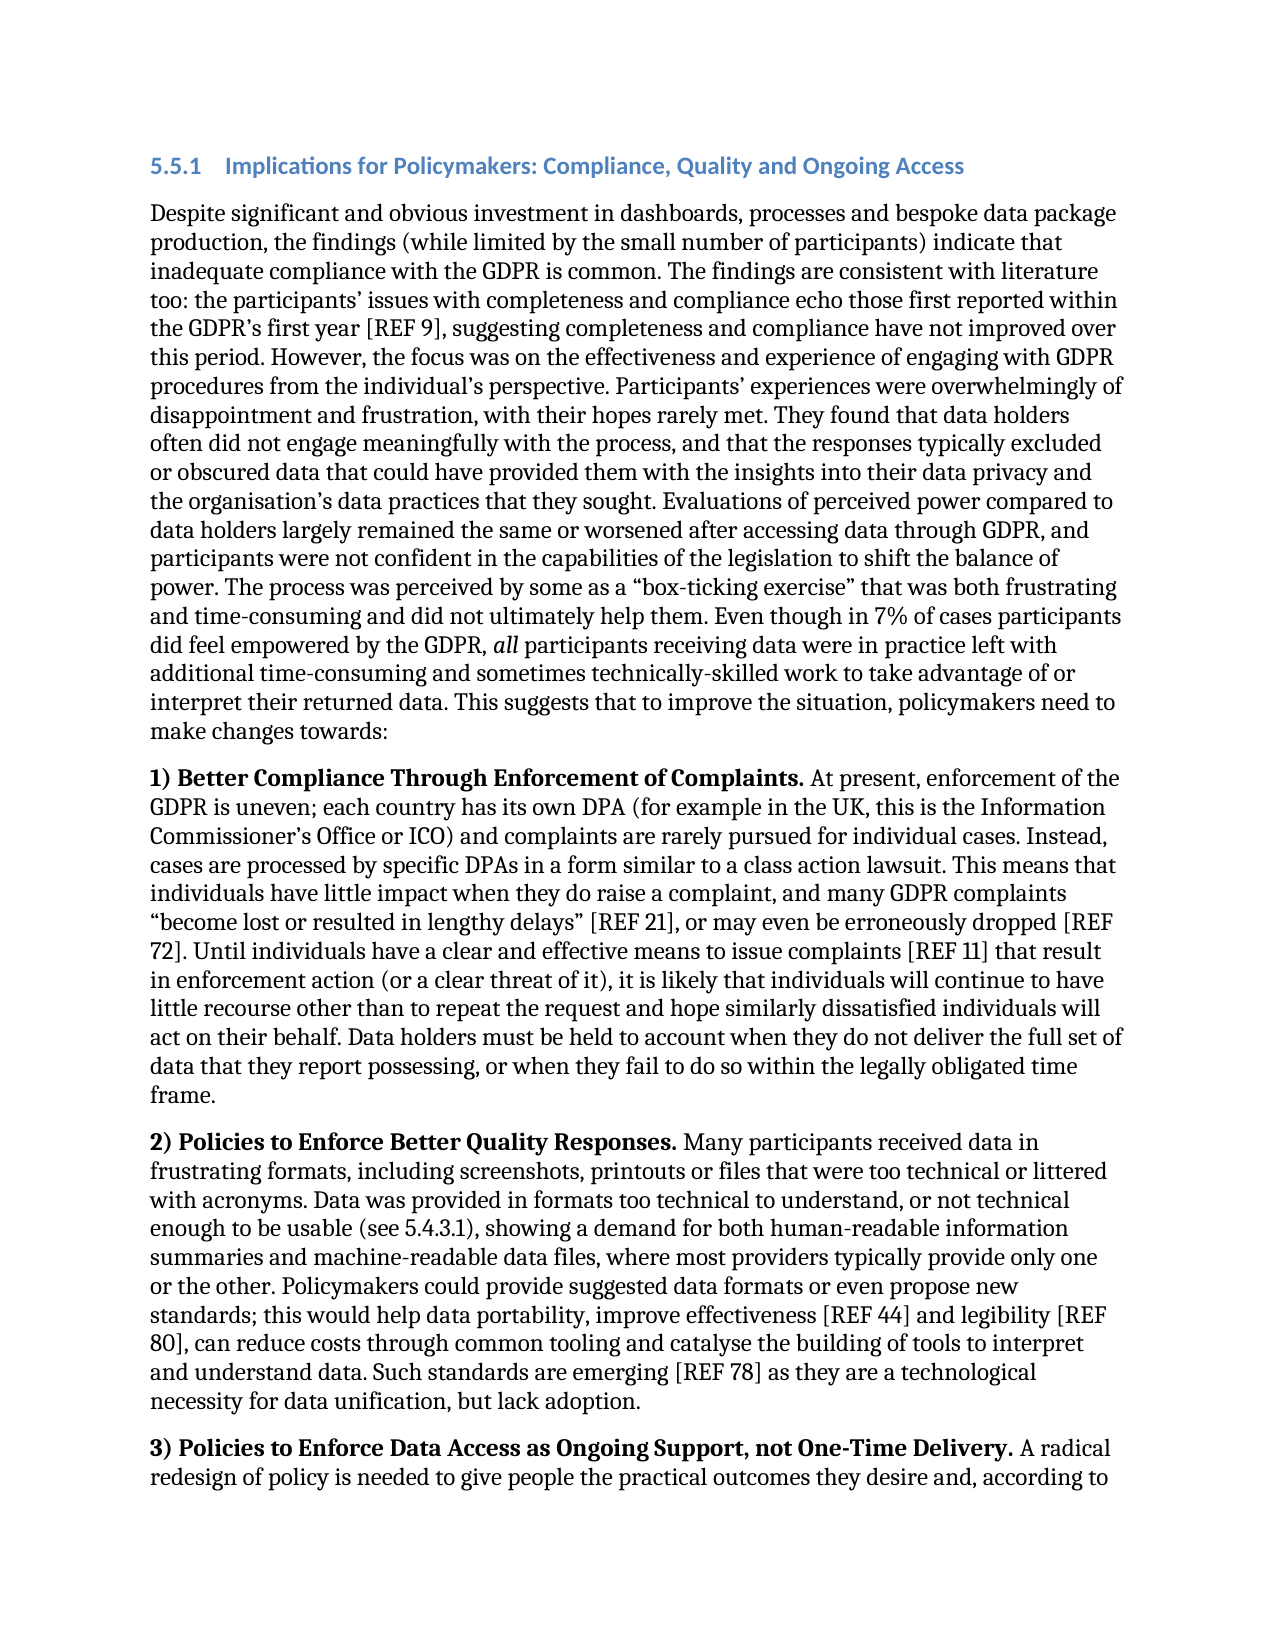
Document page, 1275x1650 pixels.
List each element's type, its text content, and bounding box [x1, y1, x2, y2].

text 1) Better Compliance Through Enforcement of Complaints. At present, enforcement of the GDPR is uneven; each country has its own DPA (for example in the UK, this is the Information Commissioner’s Office or ICO) and complaints are rarely pursued for individual cases. Instead, cases are processed by specific DPAs in a form similar to a class action lawsuit. This means that individuals have little impact when they do raise a complaint, and many GDPR complaints “become lost or resulted in lengthy delays” [REF 21], or may even be erroneously dropped [REF 72]. Until individuals have a clear and effective means to issue complaints [REF 11] that result in enforcement action (or a clear threat of it), it is likely that individuals will continue to have little recourse other than to repeat the request and hope similarly dissatisfied individuals will act on their behalf. Data holders must be held to account when they do not deliver the full set of data that they report possessing, or when they fail to do so within the legally obligated time frame. [150, 764, 1125, 1109]
subtitle 5.5.1 Implications for Policymakers: Compliance, Quality and Ongoing Access [150, 150, 1125, 181]
text 2) Policies to Enforce Better Quality Responses. Many participants received data in frustrating formats, including screenshots, printouts or files that were too technical or littered with acronyms. Data was provided in formats too technical to understand, or not technical enough to be usable (see 5.4.3.1), showing a demand for both human-readable information summaries and machine-readable data files, where most providers typically provide only one or the other. Policymakers could provide suggested data formats or even propose new standards; this would help data portability, improve effectiveness [REF 44] and legibility [REF 80], can reduce costs through common tooling and catalyse the building of tools to interpret and understand data. Such standards are emerging [REF 78] as they are a technological necessity for data unification, but lack adoption. [150, 1128, 1125, 1416]
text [150, 1434, 1125, 1492]
text Despite significant and obvious investment in dashboards, processes and bespoke data package production, the findings (while limited by the small number of participants) indicate that inadequate compliance with the GDPR is common. The findings are consistent with literature too: the participants’ issues with completeness and compliance echo those first reported within the GDPR’s first year [REF 9], suggesting completeness and compliance have not improved over this period. However, the focus was on the effectiveness and experience of engaging with GDPR procedures from the individual’s perspective. Participants’ experiences were overwhelmingly of disappointment and frustration, with their hopes rarely met. They found that data holders often did not engage meaningfully with the process, and that the responses typically excluded or obscured data that could have provided them with the insights into their data privacy and the organisation’s data practices that they sought. Evaluations of perceived power compared to data holders largely remained the same or worsened after accessing data through GDPR, and participants were not confident in the capabilities of the legislation to shift the balance of power. The process was perceived by some as a “box-ticking exercise” that was both frustrating and time-consuming and did not ultimately help them. Even though in 7% of cases participants did feel empowered by the GDPR, all participants receiving data were in practice left with additional time-consuming and sometimes technically-skilled work to take advantage of or interpret their returned data. This suggests that to improve the situation, policymakers need to make changes towards: [150, 199, 1125, 746]
